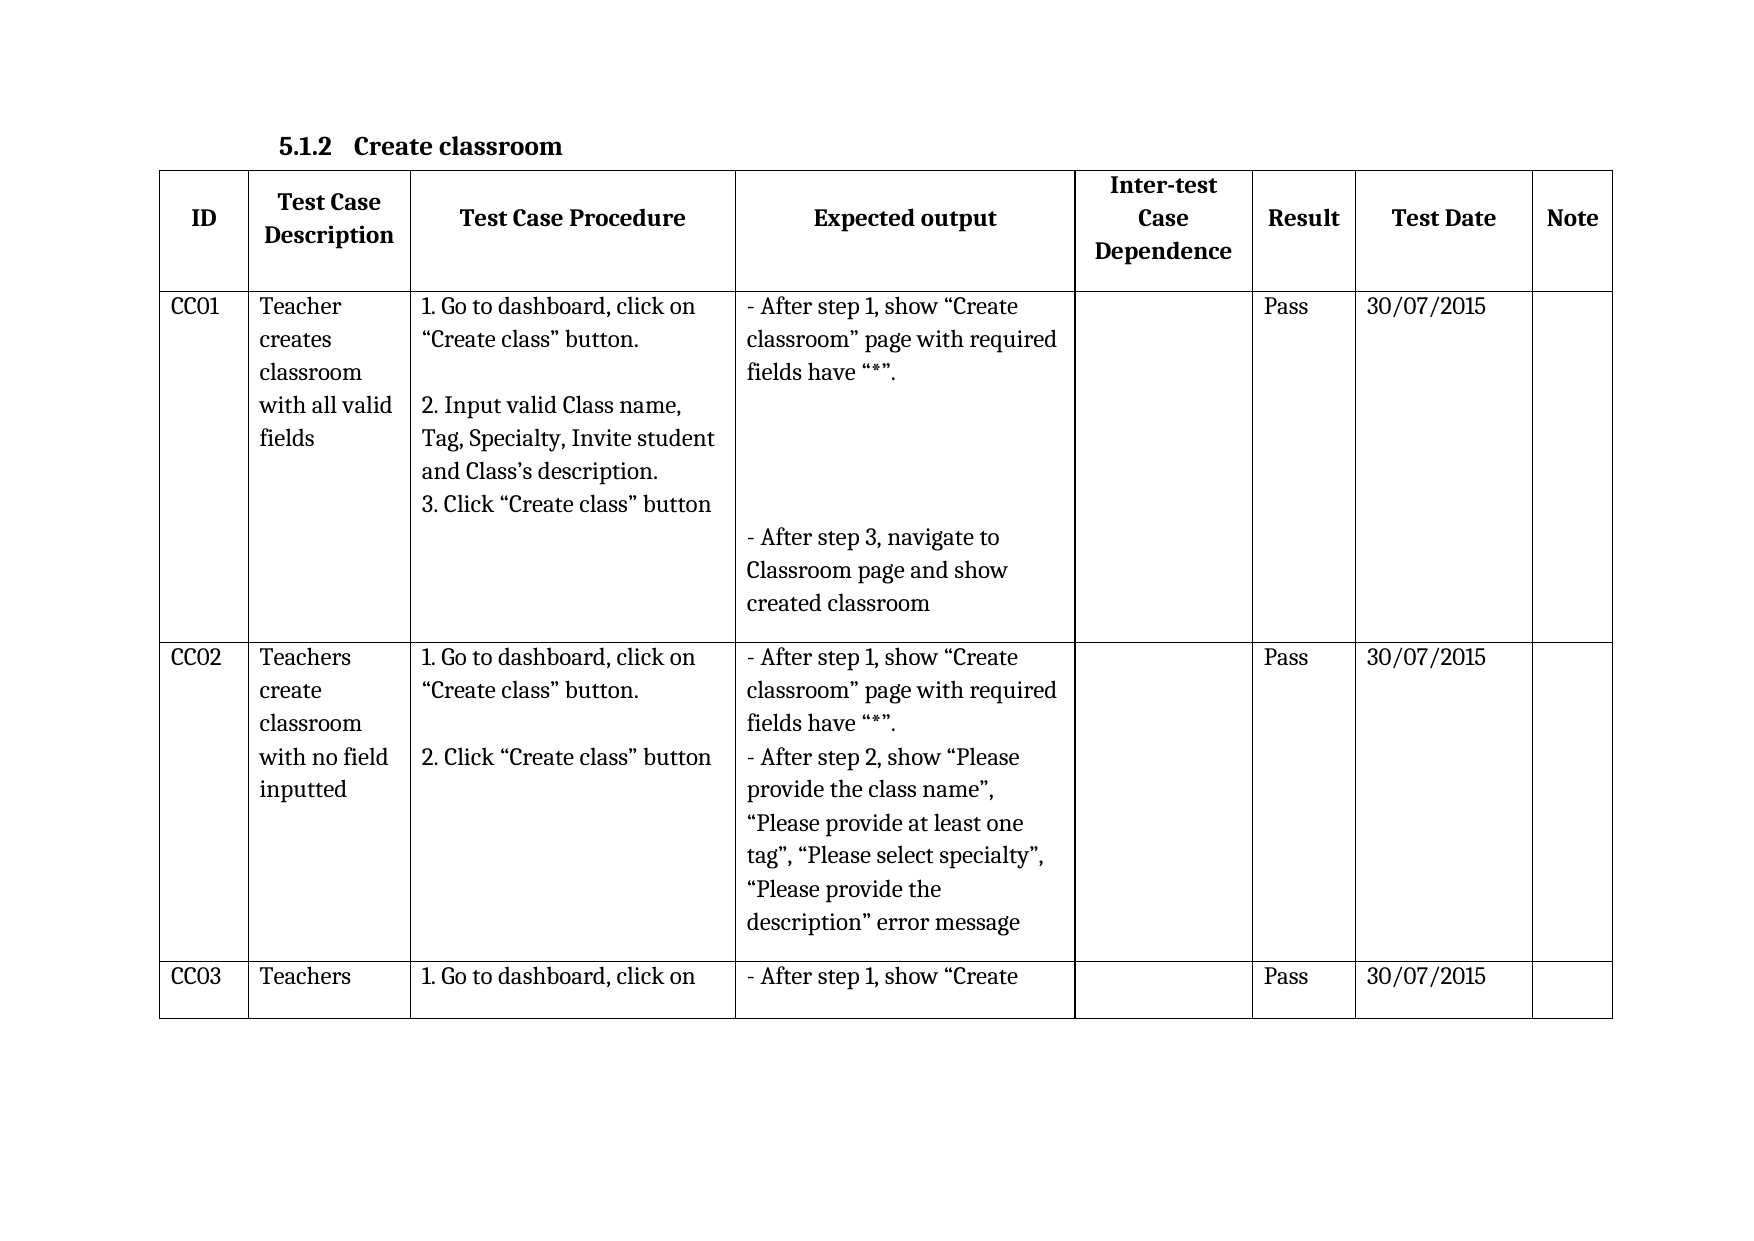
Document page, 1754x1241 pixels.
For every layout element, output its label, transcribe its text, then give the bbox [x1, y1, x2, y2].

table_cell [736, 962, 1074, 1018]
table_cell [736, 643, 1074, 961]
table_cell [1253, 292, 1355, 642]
subtitle Create classroom [279, 131, 1606, 162]
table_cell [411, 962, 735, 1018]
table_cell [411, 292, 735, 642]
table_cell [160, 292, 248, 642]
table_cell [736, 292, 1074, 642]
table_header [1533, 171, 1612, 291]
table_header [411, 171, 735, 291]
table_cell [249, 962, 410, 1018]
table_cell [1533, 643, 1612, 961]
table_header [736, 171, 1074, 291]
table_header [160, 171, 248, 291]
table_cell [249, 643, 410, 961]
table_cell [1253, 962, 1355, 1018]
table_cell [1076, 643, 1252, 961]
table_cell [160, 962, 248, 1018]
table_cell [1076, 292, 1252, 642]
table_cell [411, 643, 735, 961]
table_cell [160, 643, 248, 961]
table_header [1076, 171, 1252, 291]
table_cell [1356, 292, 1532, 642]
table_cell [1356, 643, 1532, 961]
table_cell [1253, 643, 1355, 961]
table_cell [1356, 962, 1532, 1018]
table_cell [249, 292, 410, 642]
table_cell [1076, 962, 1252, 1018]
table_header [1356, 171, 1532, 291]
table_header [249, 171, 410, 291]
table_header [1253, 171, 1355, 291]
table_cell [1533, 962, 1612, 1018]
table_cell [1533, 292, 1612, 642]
